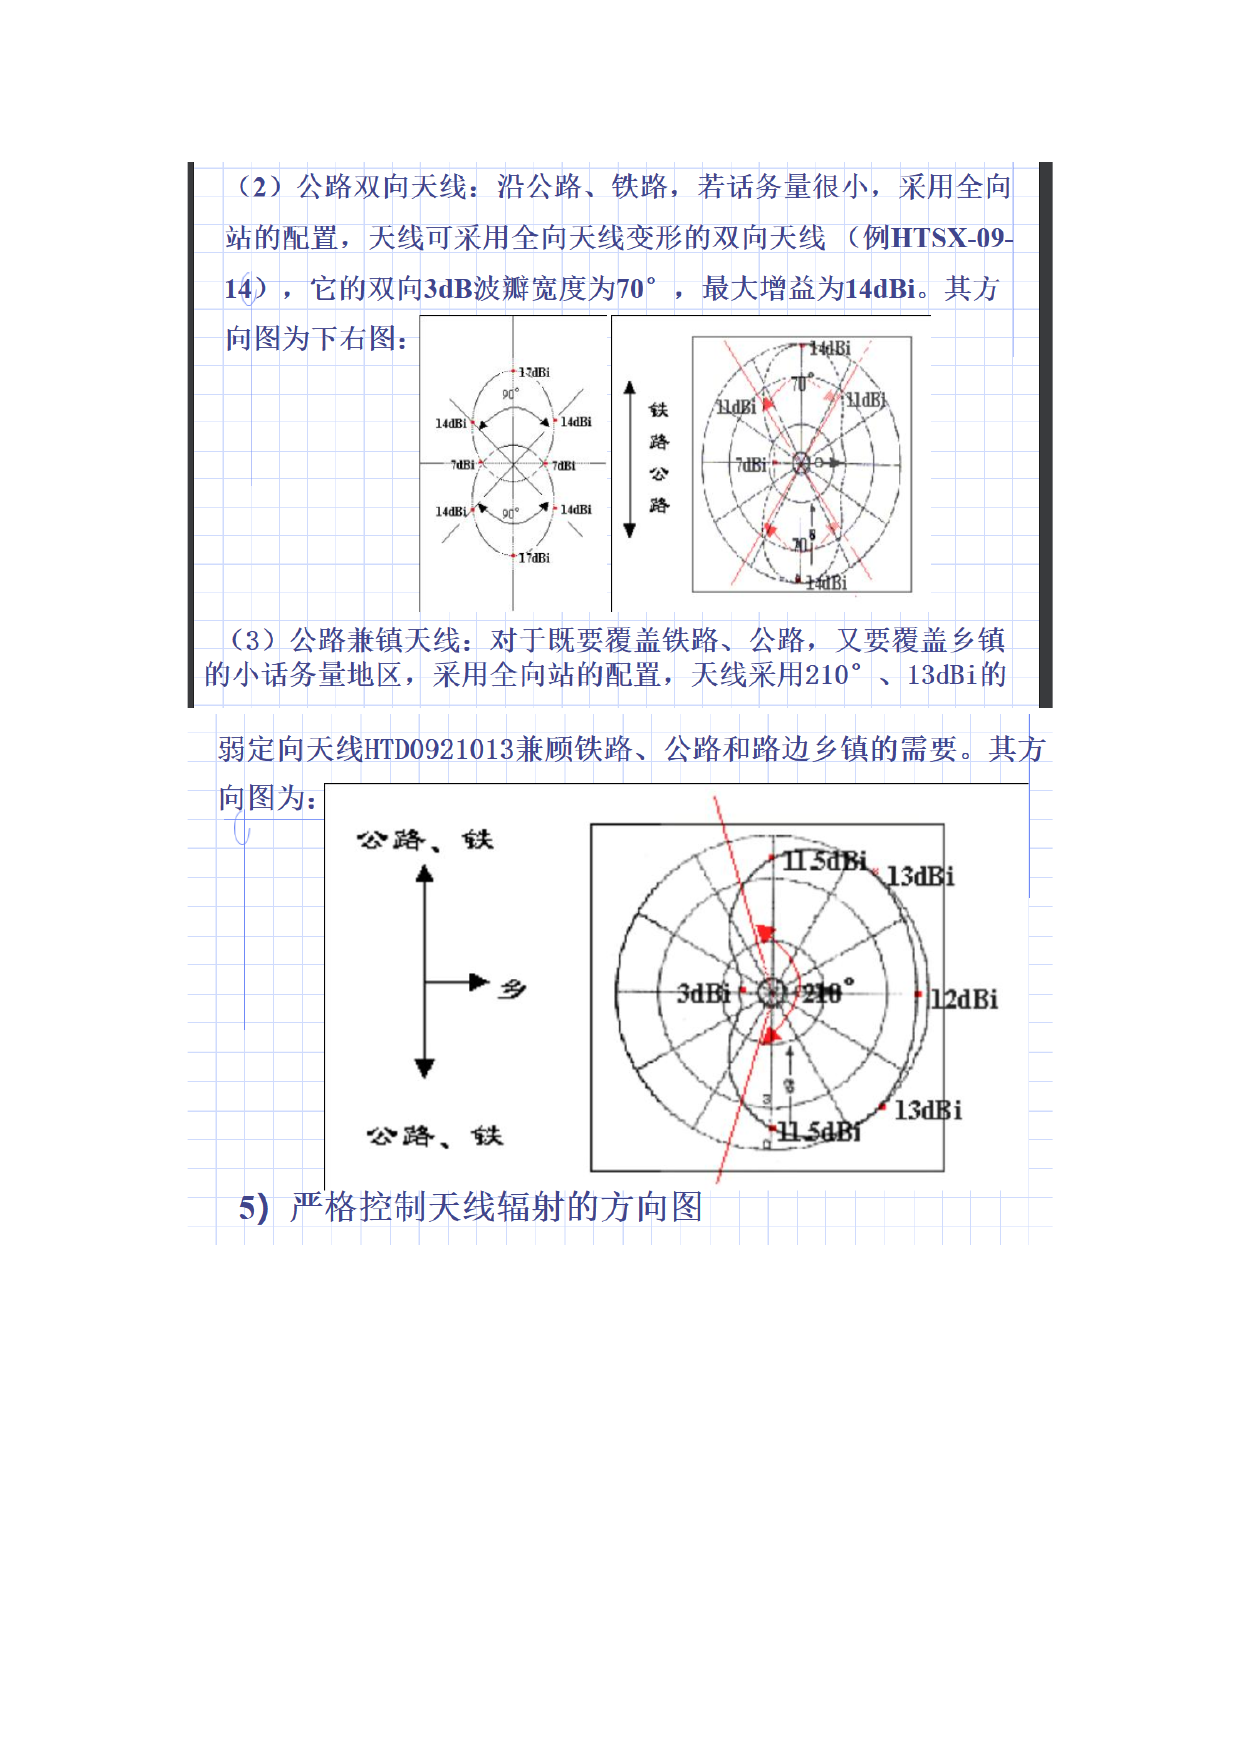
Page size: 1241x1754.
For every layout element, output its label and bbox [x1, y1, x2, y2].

picture [187, 714, 1053, 1245]
picture [187, 162, 1053, 708]
